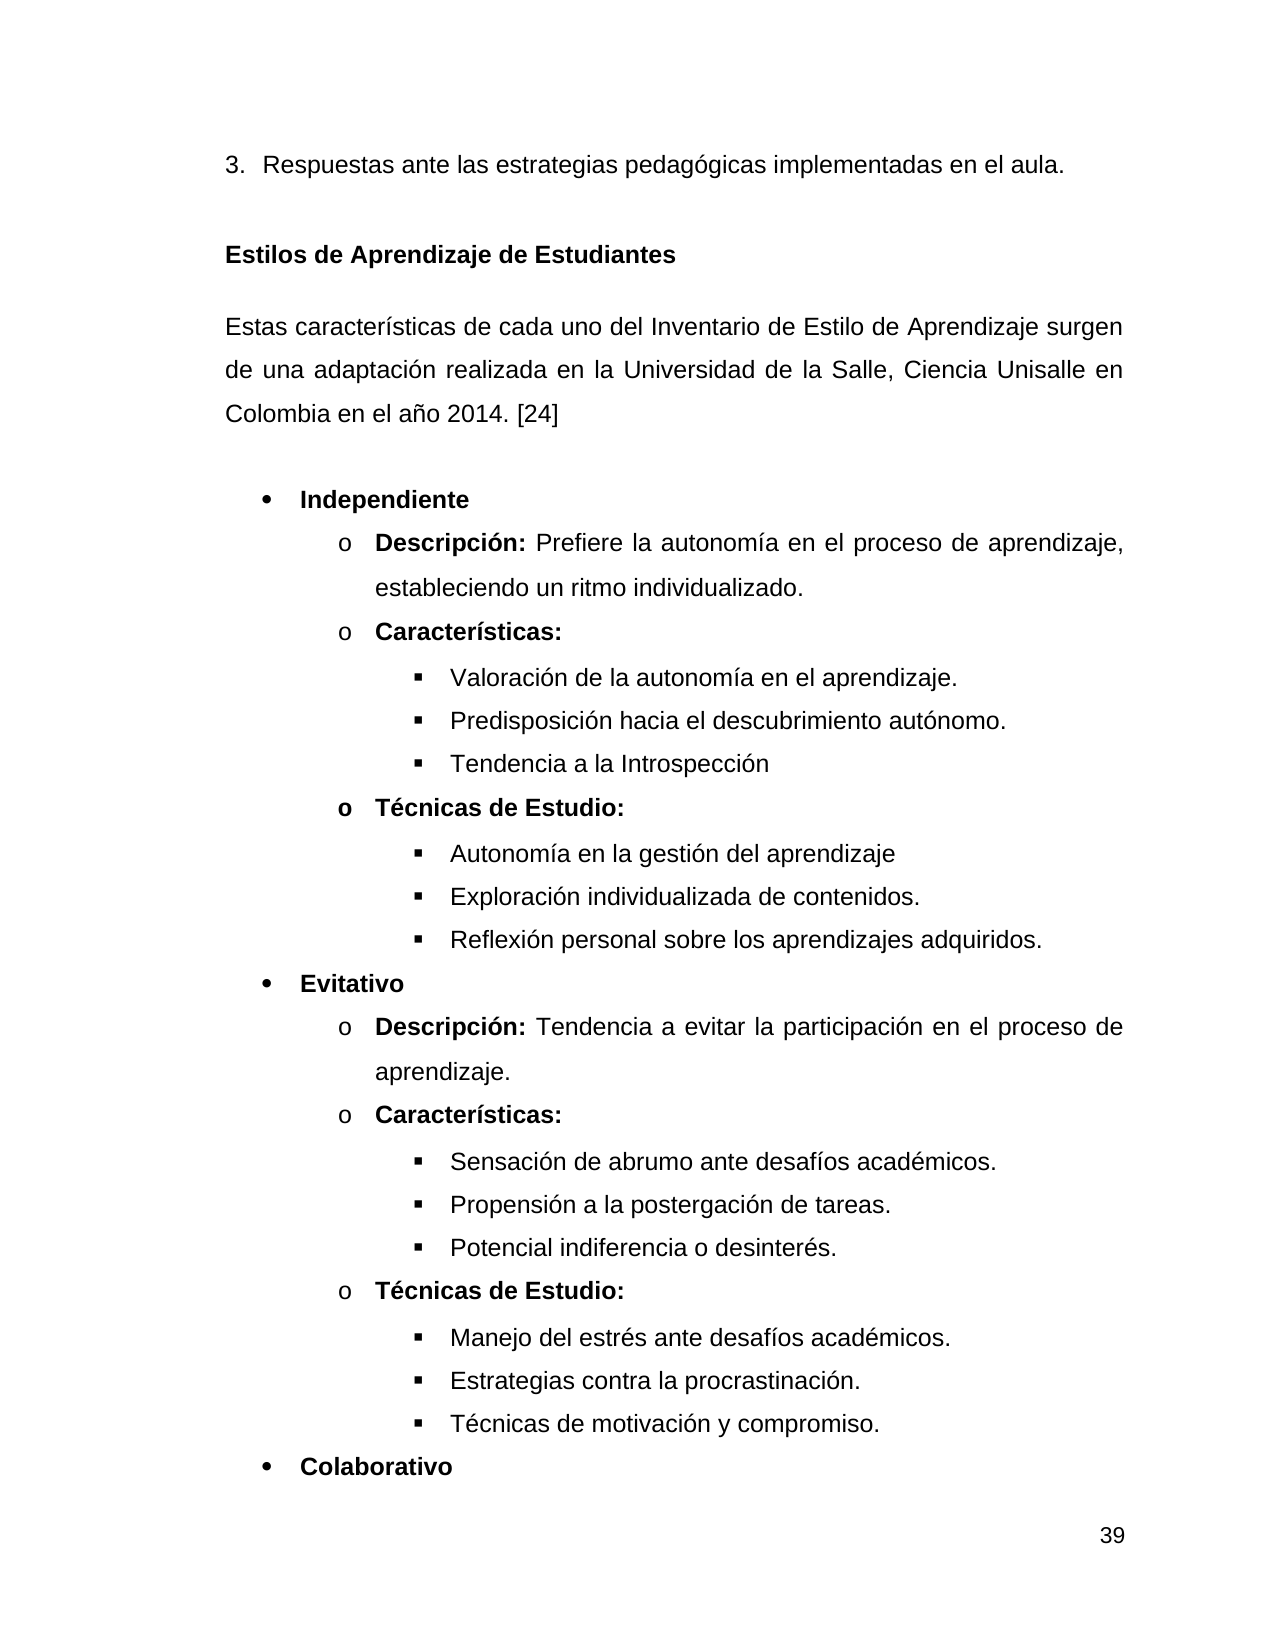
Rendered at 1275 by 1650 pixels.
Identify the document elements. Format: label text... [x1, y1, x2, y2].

list Propensión a la postergación de tareas. [412, 1190, 1125, 1219]
list Predisposición hacia el descubrimiento autónomo. [412, 706, 1125, 735]
list Manejo del estrés ante desafíos académicos. [412, 1323, 1125, 1351]
list Técnicas de motivación y compromiso. [412, 1409, 1125, 1438]
list Evitativo [262, 968, 1125, 997]
list Estrategias contra la procrastinación. [412, 1366, 1125, 1395]
list Técnicas de Estudio: [337, 792, 1125, 823]
list Independiente [262, 485, 1125, 514]
list Técnicas de Estudio: [337, 1276, 1125, 1307]
list Descripción: Prefiere la autonomía en el proceso de aprendizaje, estableciendo un ritmo individualizado. [337, 528, 1125, 602]
list Características: [337, 616, 1125, 647]
list Autonomía en la gestión del aprendizaje [412, 839, 1125, 868]
list Colaborativo [262, 1452, 1125, 1481]
list Valoración de la autonomía en el aprendizaje. [412, 663, 1125, 692]
text Estas características de cada uno del Inventario de Estilo de Aprendizaje surgen de una adaptación realizada en la Universidad de la Salle, Ciencia Unisalle en Colombia en el año 2014. [225, 312, 1125, 427]
subtitle Estilos de Aprendizaje de Estudiantes [225, 240, 1125, 269]
list Tendencia a la Introspección [412, 749, 1125, 778]
list Sensación de abrumo ante desafíos académicos. [412, 1147, 1125, 1175]
list Reflexión personal sobre los aprendizajes adquiridos. [412, 925, 1125, 954]
list Características: [337, 1100, 1125, 1131]
list Exploración individualizada de contenidos. [412, 882, 1125, 911]
list Descripción: Tendencia a evitar la participación en el proceso de aprendizaje. [337, 1012, 1125, 1086]
list Respuestas ante las estrategias pedagógicas implementadas en el aula. [225, 150, 1125, 179]
list Potencial indiferencia o desinterés. [412, 1233, 1125, 1262]
